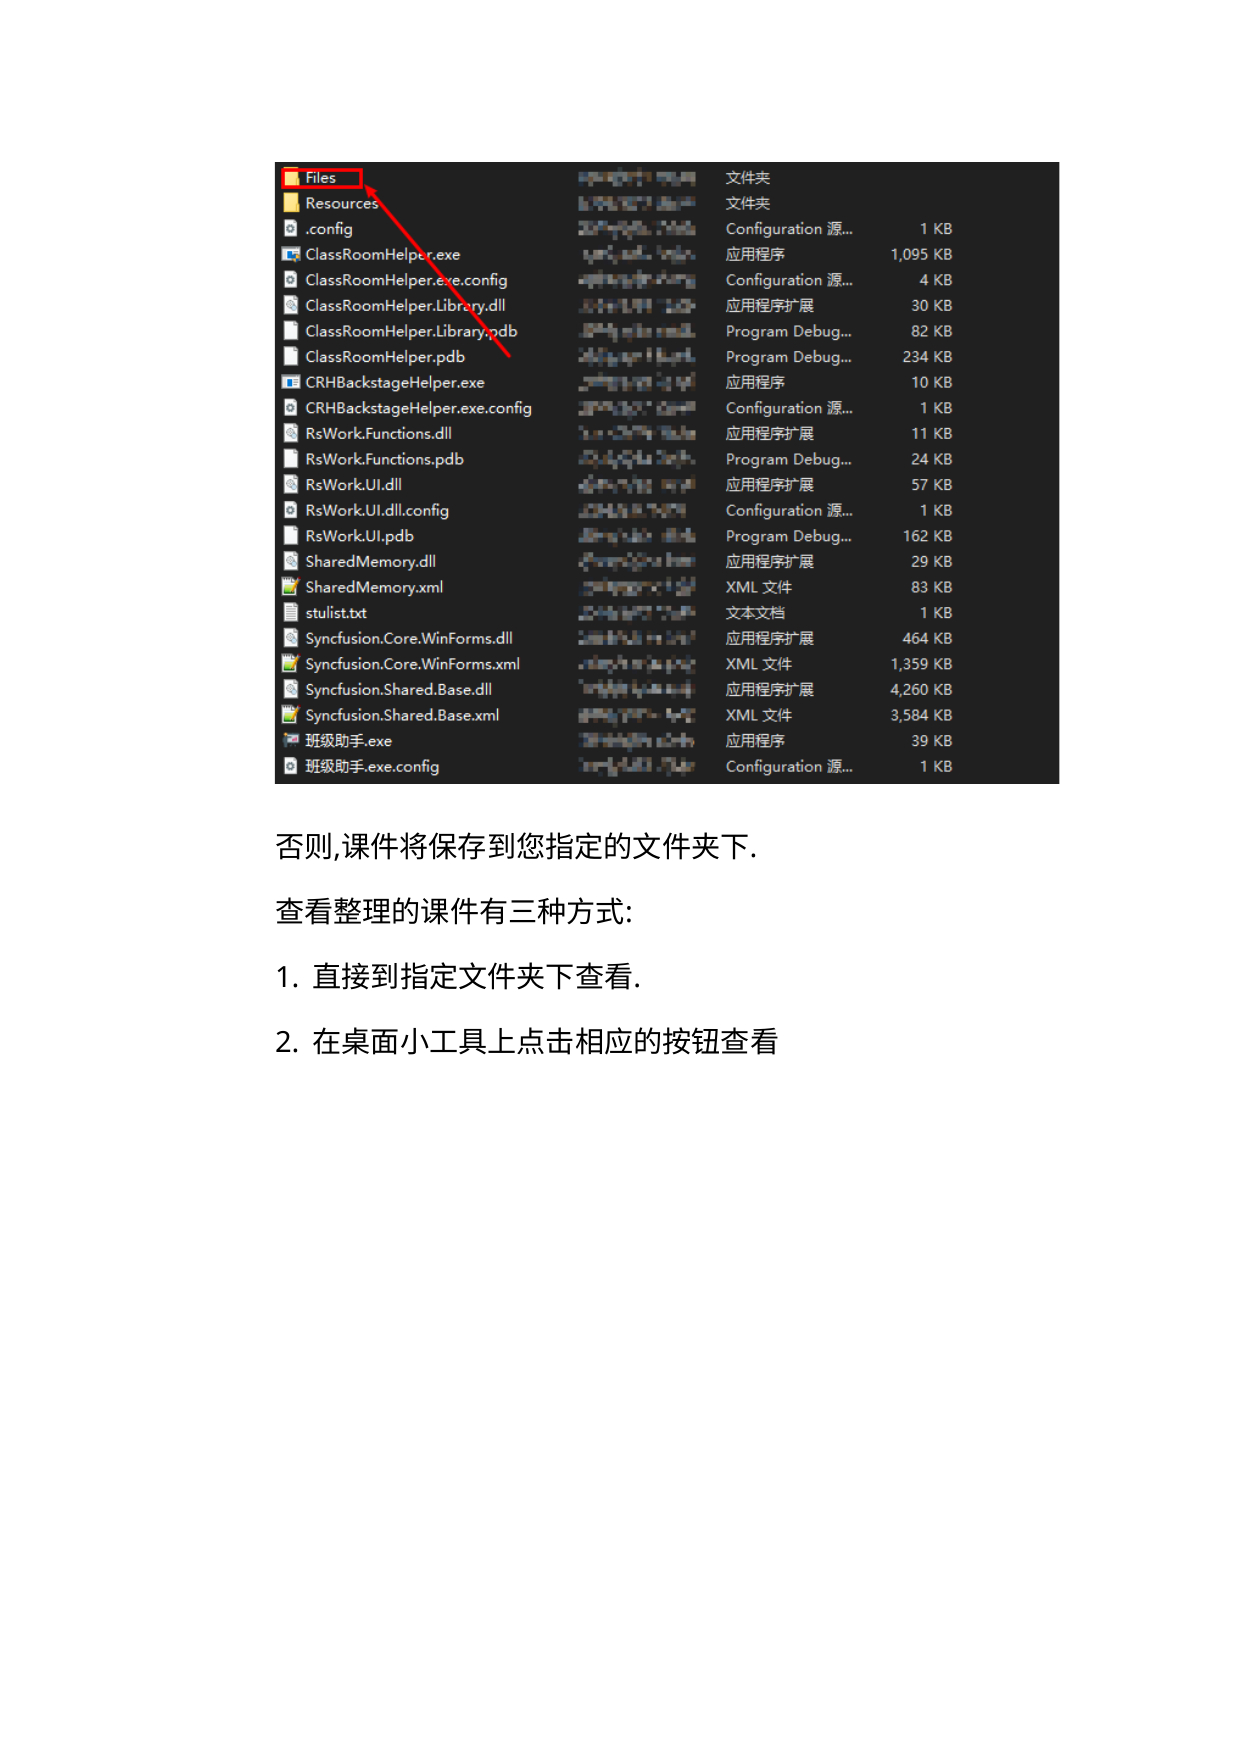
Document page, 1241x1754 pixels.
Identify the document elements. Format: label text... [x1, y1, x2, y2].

text 否则,课件将保存到您指定的文件夹下. [275, 812, 1128, 877]
list 在桌面小工具上点击相应的按钮查看 [275, 1007, 1128, 1072]
text 查看整理的课件有三种方式: [275, 877, 1128, 942]
list 直接到指定文件夹下查看. [275, 942, 1128, 1007]
picture [274, 162, 1060, 784]
